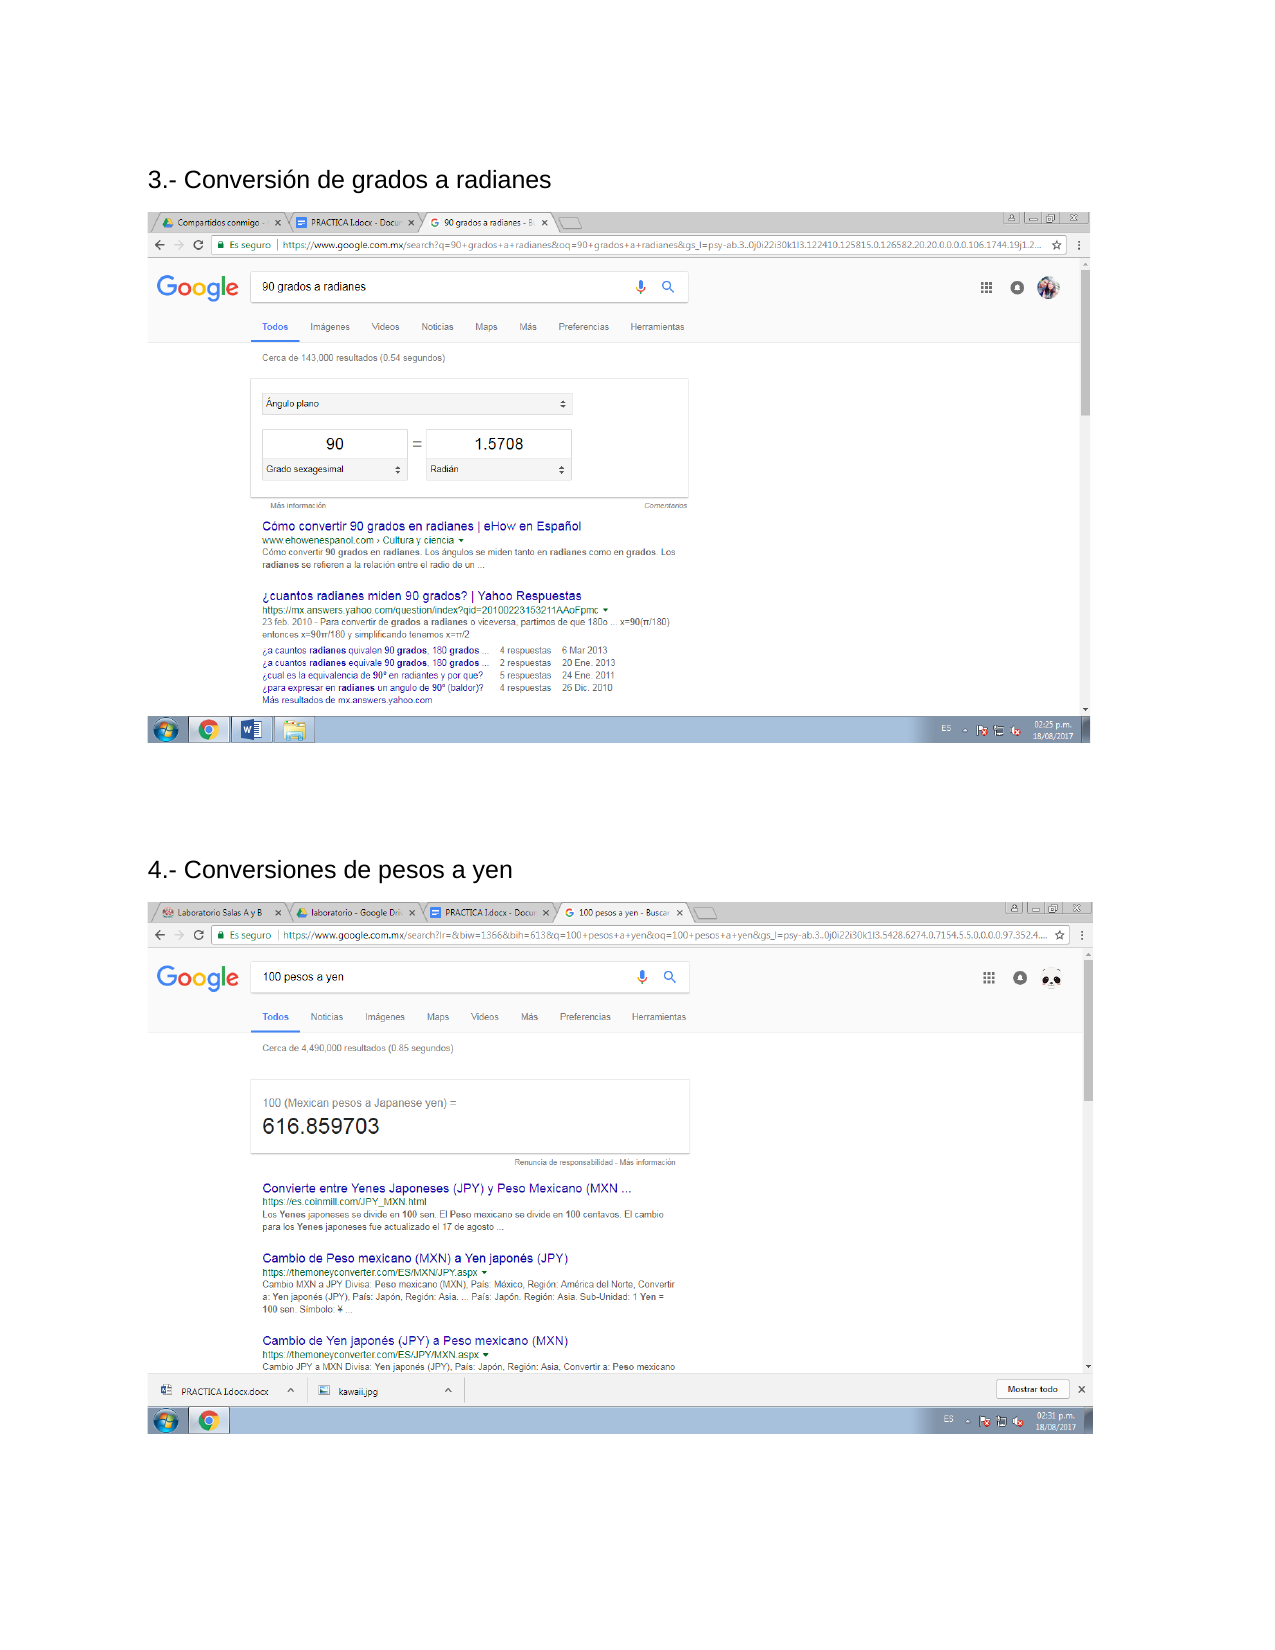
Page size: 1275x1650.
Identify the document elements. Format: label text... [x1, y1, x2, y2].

picture [147, 212, 1091, 743]
text 3.- Conversión de grados a radianes [148, 165, 1127, 194]
picture [147, 902, 1093, 1434]
text 4.- Conversiones de pesos a yen [148, 855, 1127, 884]
